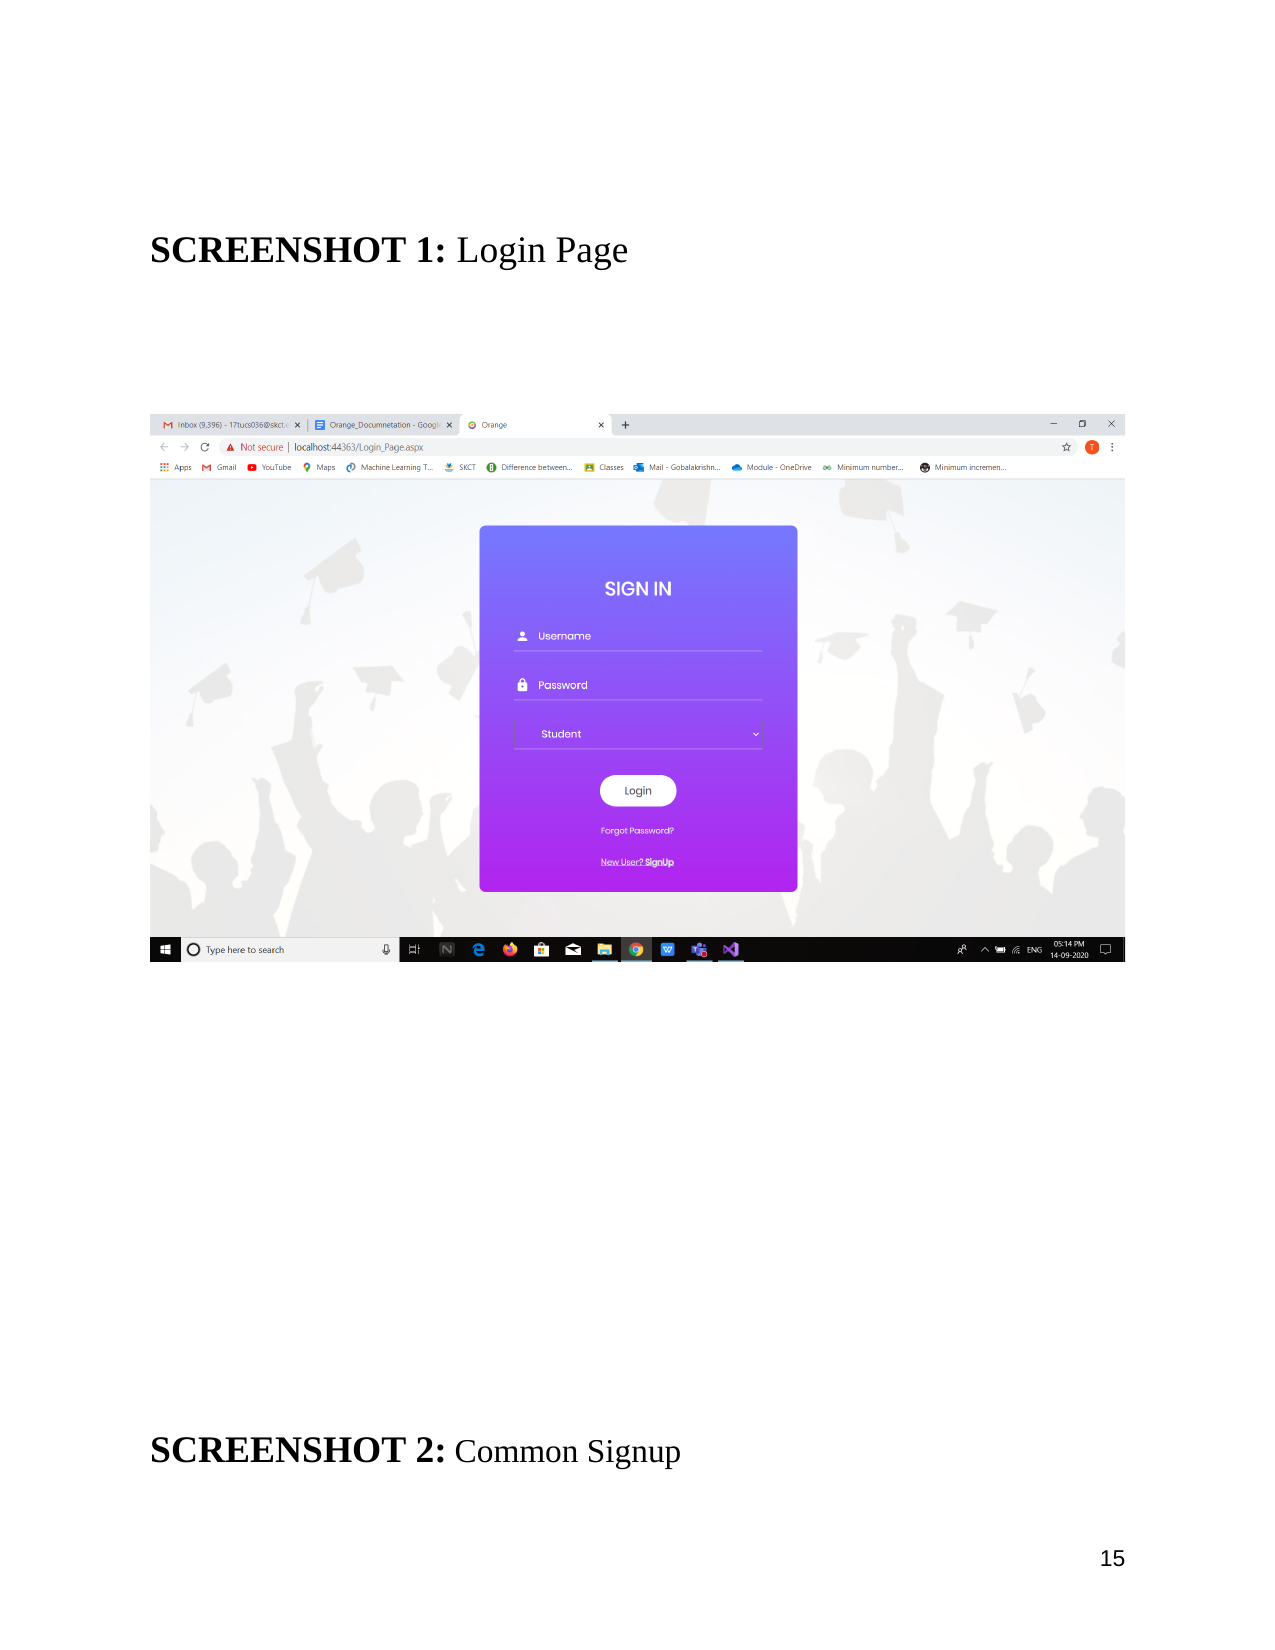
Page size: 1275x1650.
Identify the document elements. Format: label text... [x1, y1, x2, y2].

text SCREENSHOT 2: Common Signup [150, 1427, 1125, 1471]
picture [150, 414, 1125, 962]
text SCREENSHOT 1: Login Page [150, 227, 1125, 270]
